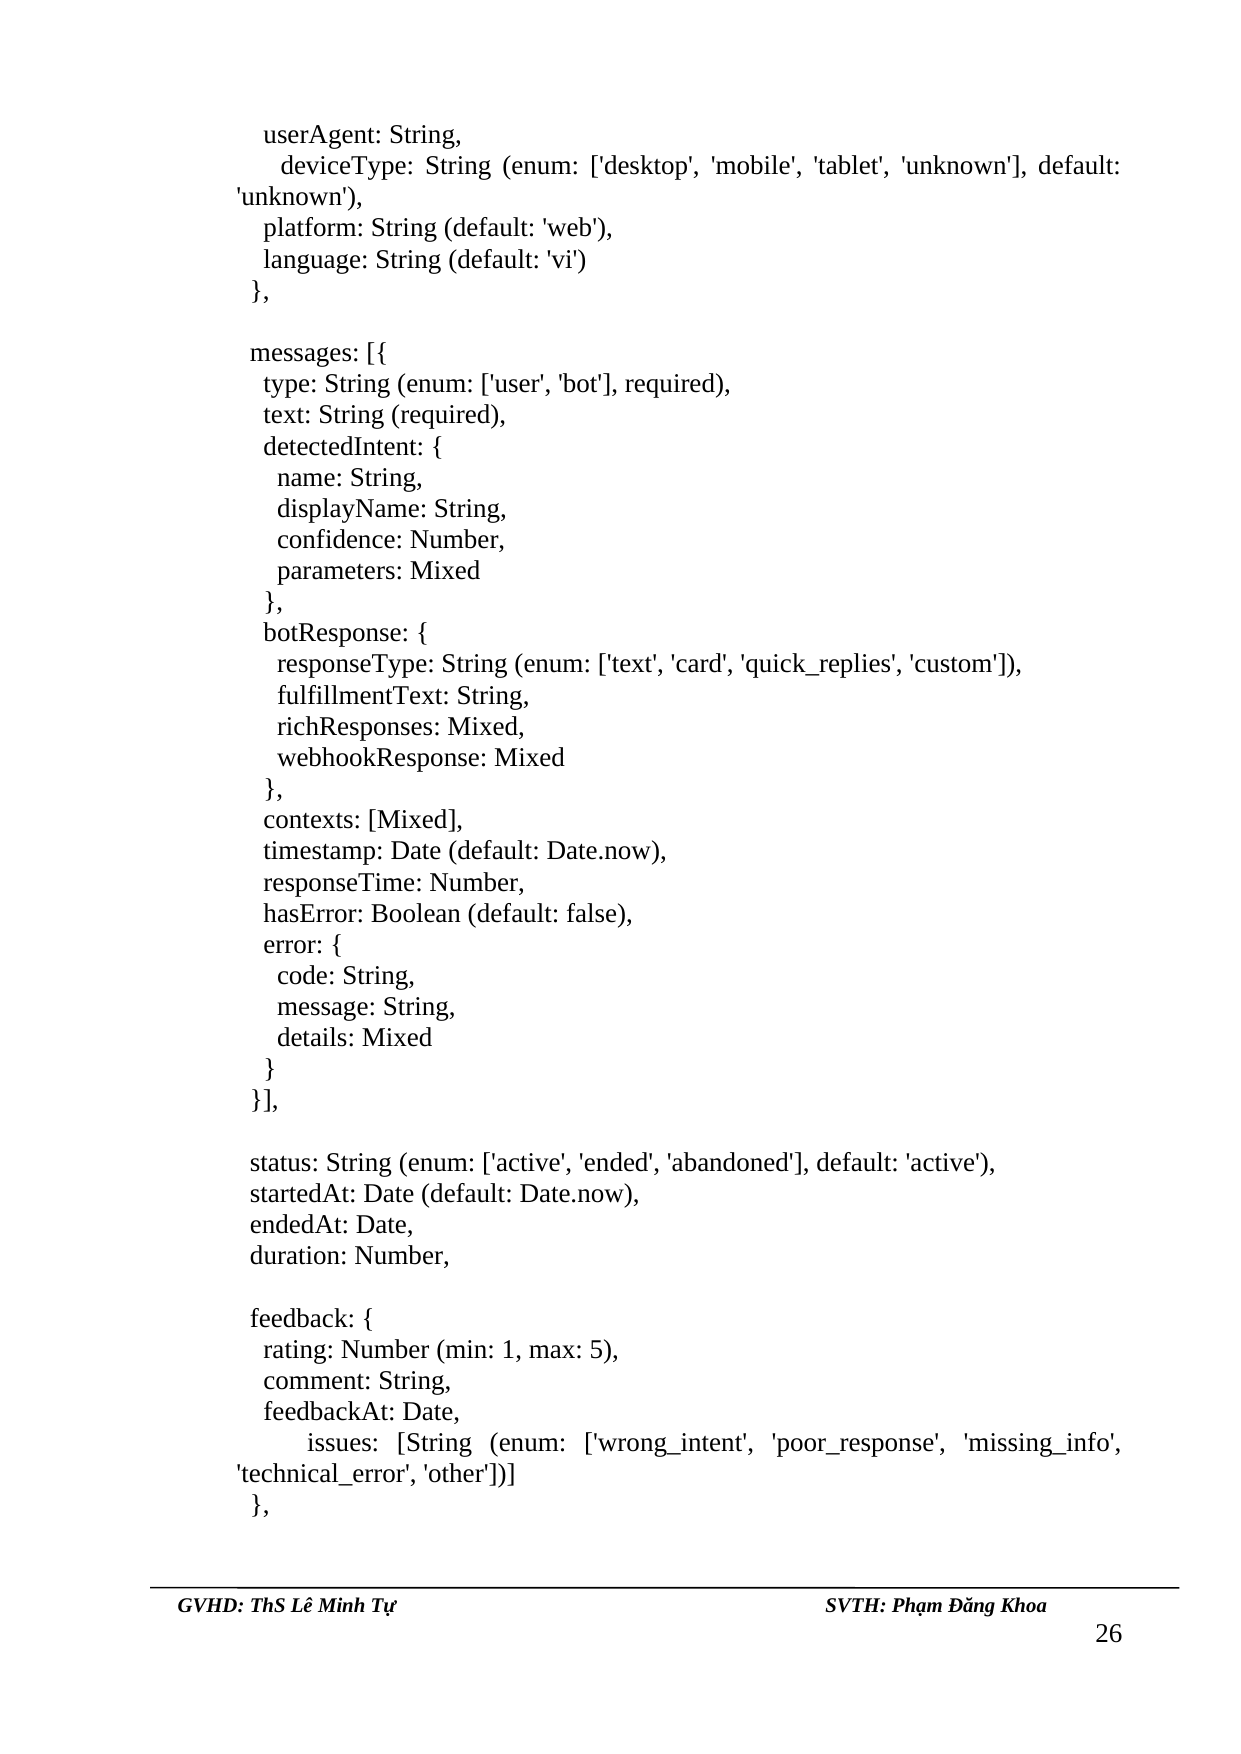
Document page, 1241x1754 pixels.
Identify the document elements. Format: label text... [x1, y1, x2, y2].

text duration: Number, [236, 1239, 1122, 1271]
text userAgent: String, [236, 118, 1122, 149]
text detectedIntent: { [236, 429, 1122, 461]
text }, [236, 585, 1122, 616]
text messages: [{ [236, 336, 1122, 367]
text parameters: Mixed [236, 554, 1122, 585]
text rating: Number (min: 1, max: 5), [236, 1333, 1122, 1364]
text deviceType: String (enum: ['desktop', 'mobile', 'tablet', 'unknown'], default: 'unknown'), [236, 149, 1122, 212]
text richResponses: Mixed, [236, 710, 1122, 741]
text comment: String, [236, 1364, 1122, 1395]
text fulfillmentText: String, [236, 679, 1122, 710]
text name: String, [236, 461, 1122, 492]
text displayName: String, [236, 492, 1122, 523]
text text: String (required), [236, 398, 1122, 429]
text code: String, [236, 959, 1122, 990]
text startedAt: Date (default: Date.now), [236, 1177, 1122, 1208]
text responseTime: Number, [236, 866, 1122, 897]
text type: String (enum: ['user', 'bot'], required), [236, 367, 1122, 398]
text }, [236, 1488, 1122, 1520]
text botResponse: { [236, 616, 1122, 648]
text issues: [String (enum: ['wrong_intent', 'poor_response', 'missing_info', 'technical_error', 'other'])] [236, 1426, 1122, 1488]
text status: String (enum: ['active', 'ended', 'abandoned'], default: 'active'), [236, 1146, 1122, 1177]
text responseType: String (enum: ['text', 'card', 'quick_replies', 'custom']), [236, 648, 1122, 679]
text endedAt: Date, [236, 1208, 1122, 1239]
text contexts: [Mixed], [236, 803, 1122, 834]
text platform: String (default: 'web'), [236, 212, 1122, 243]
text feedback: { [236, 1302, 1122, 1333]
text }, [236, 772, 1122, 803]
text }], [236, 1084, 1122, 1115]
text }, [236, 274, 1122, 305]
text message: String, [236, 990, 1122, 1021]
text language: String (default: 'vi') [236, 243, 1122, 274]
text } [236, 1052, 1122, 1084]
text feedbackAt: Date, [236, 1395, 1122, 1426]
text webhookResponse: Mixed [236, 741, 1122, 772]
text details: Mixed [236, 1021, 1122, 1052]
text error: { [236, 928, 1122, 959]
text timestamp: Date (default: Date.now), [236, 834, 1122, 866]
text hasError: Boolean (default: false), [236, 897, 1122, 928]
text confidence: Number, [236, 523, 1122, 554]
